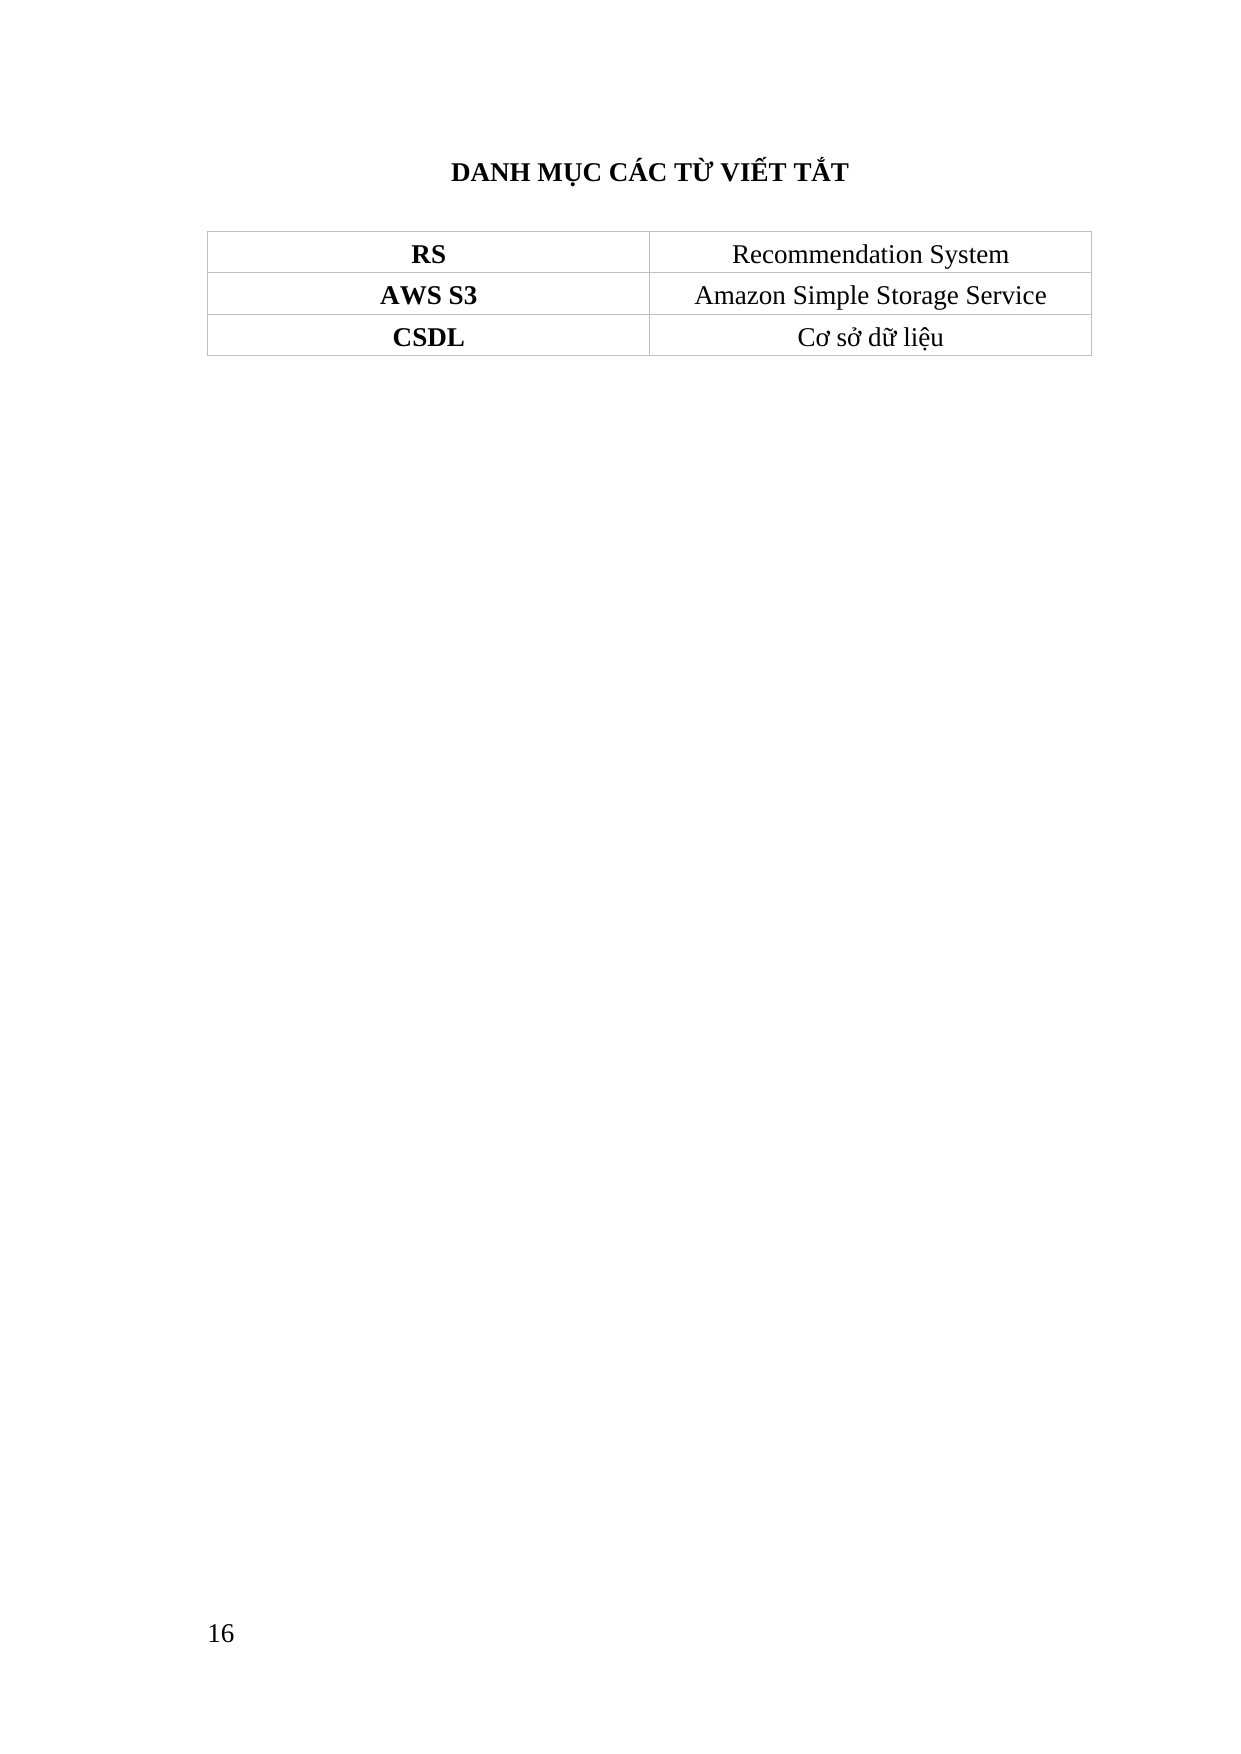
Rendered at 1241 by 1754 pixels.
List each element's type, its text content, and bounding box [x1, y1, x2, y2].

table_cell Cơ sở dữ liệu [650, 315, 1091, 355]
table_cell CSDL [208, 315, 649, 355]
table_header Recommendation System [650, 232, 1091, 272]
table_header RS [208, 232, 649, 272]
table_cell Amazon Simple Storage Service [650, 273, 1091, 313]
table_cell AWS S3 [208, 273, 649, 313]
text DANH MỤC CÁC TỪ VIẾT TẮT [207, 156, 1093, 187]
